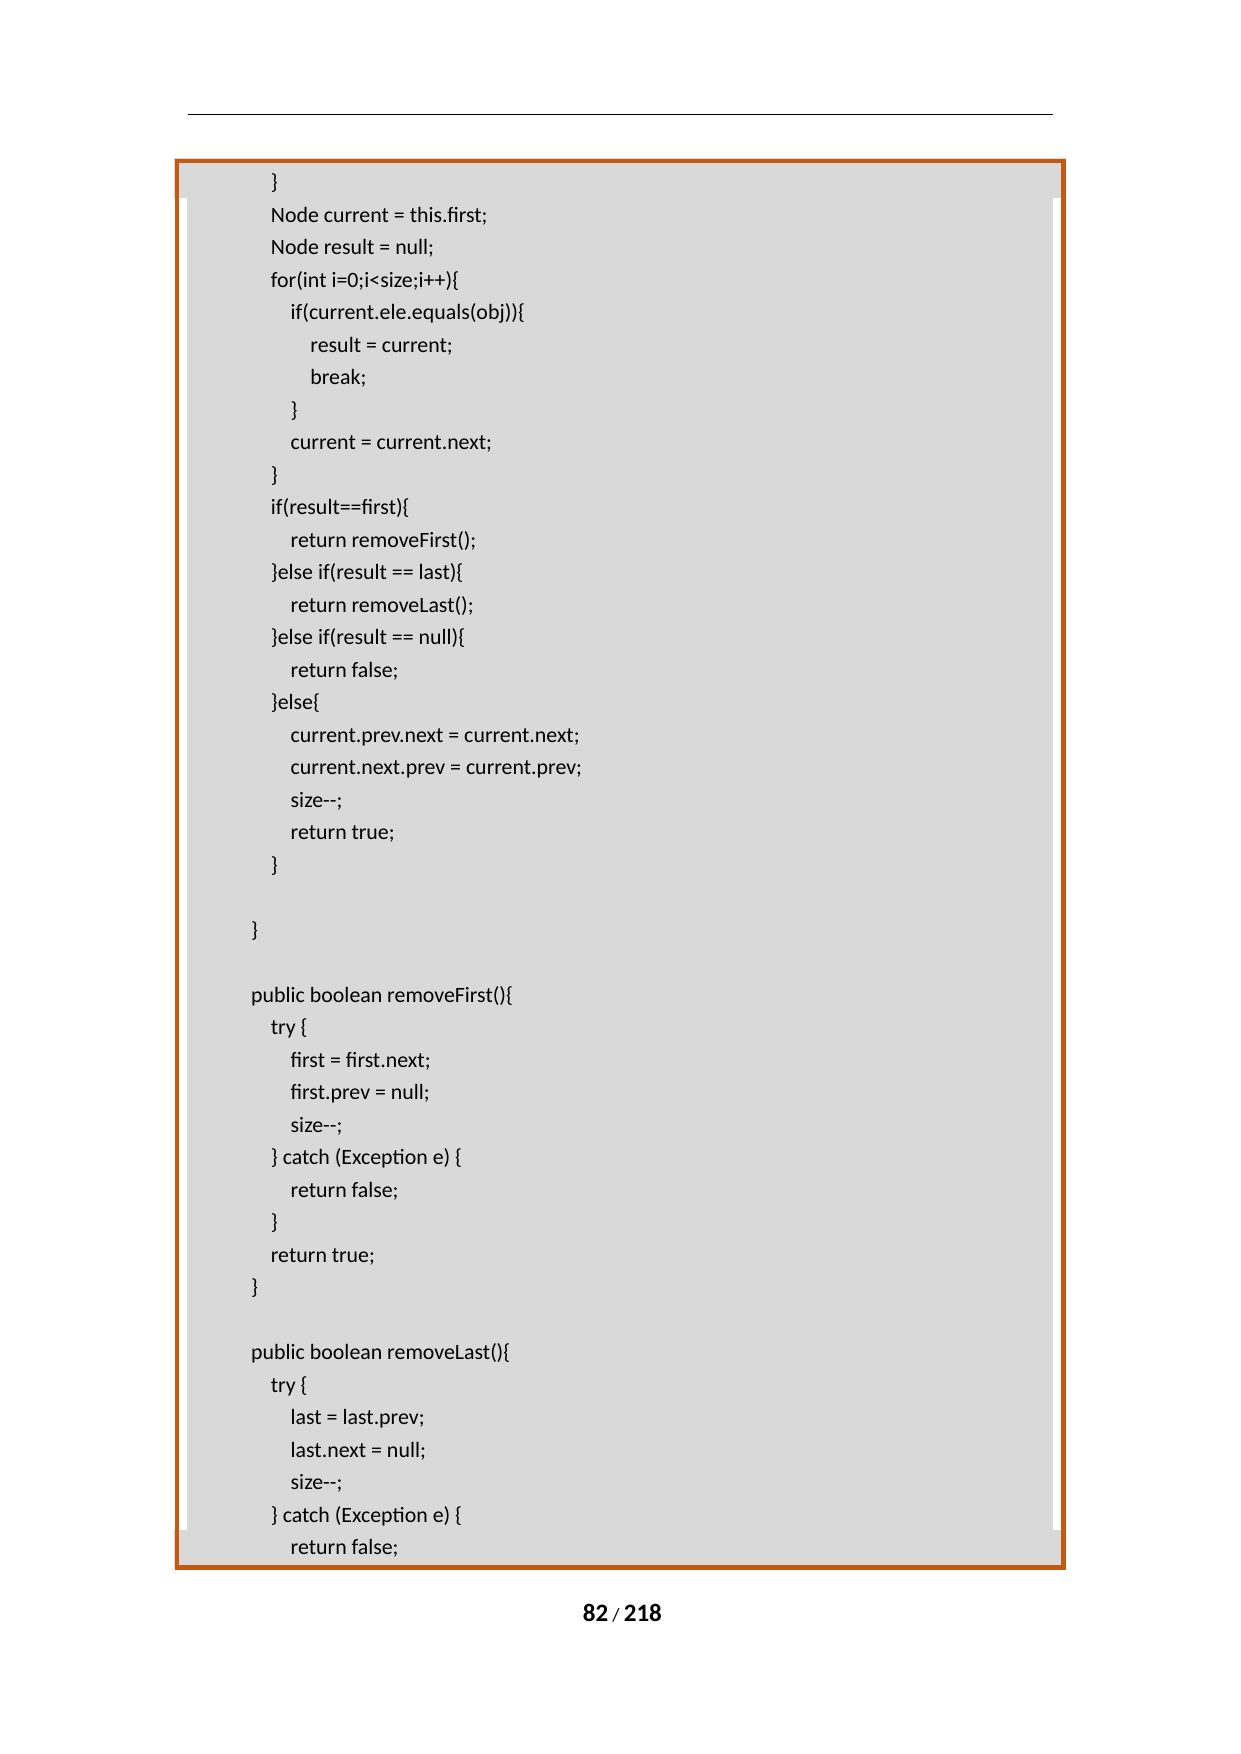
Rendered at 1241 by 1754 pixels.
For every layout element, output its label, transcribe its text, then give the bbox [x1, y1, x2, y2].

text } [187, 393, 1053, 425]
text size--; [187, 1108, 1053, 1140]
text first = first.next; [187, 1043, 1053, 1075]
text return false; [187, 1173, 1053, 1205]
text if(current.ele.equals(obj)){ [187, 295, 1053, 328]
text try { [187, 1368, 1053, 1400]
text try { [187, 1010, 1053, 1043]
text for(int i=0;i<size;i++){ [187, 263, 1053, 295]
text } catch (Exception e) { [187, 1140, 1053, 1173]
text return true; [187, 815, 1053, 848]
text } [187, 458, 1053, 490]
text break; [187, 360, 1053, 393]
text return false; [179, 1523, 1061, 1565]
text }else if(result == last){ [187, 555, 1053, 588]
text public boolean removeFirst(){ [187, 978, 1053, 1010]
text if(result==first){ [187, 490, 1053, 523]
text return false; [187, 653, 1053, 685]
text result = current; [187, 328, 1053, 360]
text } [187, 848, 1053, 880]
text Node result = null; [187, 230, 1053, 263]
text } [179, 163, 1061, 198]
text Node current = this.first; [187, 198, 1053, 230]
text current = current.next; [187, 425, 1053, 458]
text public boolean removeLast(){ [187, 1335, 1053, 1368]
text size--; [187, 1465, 1053, 1498]
text } catch (Exception e) { [187, 1498, 1053, 1523]
text } [187, 1205, 1053, 1238]
text } [187, 1270, 1053, 1303]
text return removeLast(); [187, 588, 1053, 620]
text }else if(result == null){ [187, 620, 1053, 653]
text last = last.prev; [187, 1400, 1053, 1433]
text return true; [187, 1238, 1053, 1270]
text } [187, 913, 1053, 945]
text current.prev.next = current.next; [187, 718, 1053, 750]
text current.next.prev = current.prev; [187, 750, 1053, 783]
text return removeFirst(); [187, 523, 1053, 555]
text }else{ [187, 685, 1053, 718]
text first.prev = null; [187, 1075, 1053, 1108]
text size--; [187, 783, 1053, 815]
text last.next = null; [187, 1433, 1053, 1465]
